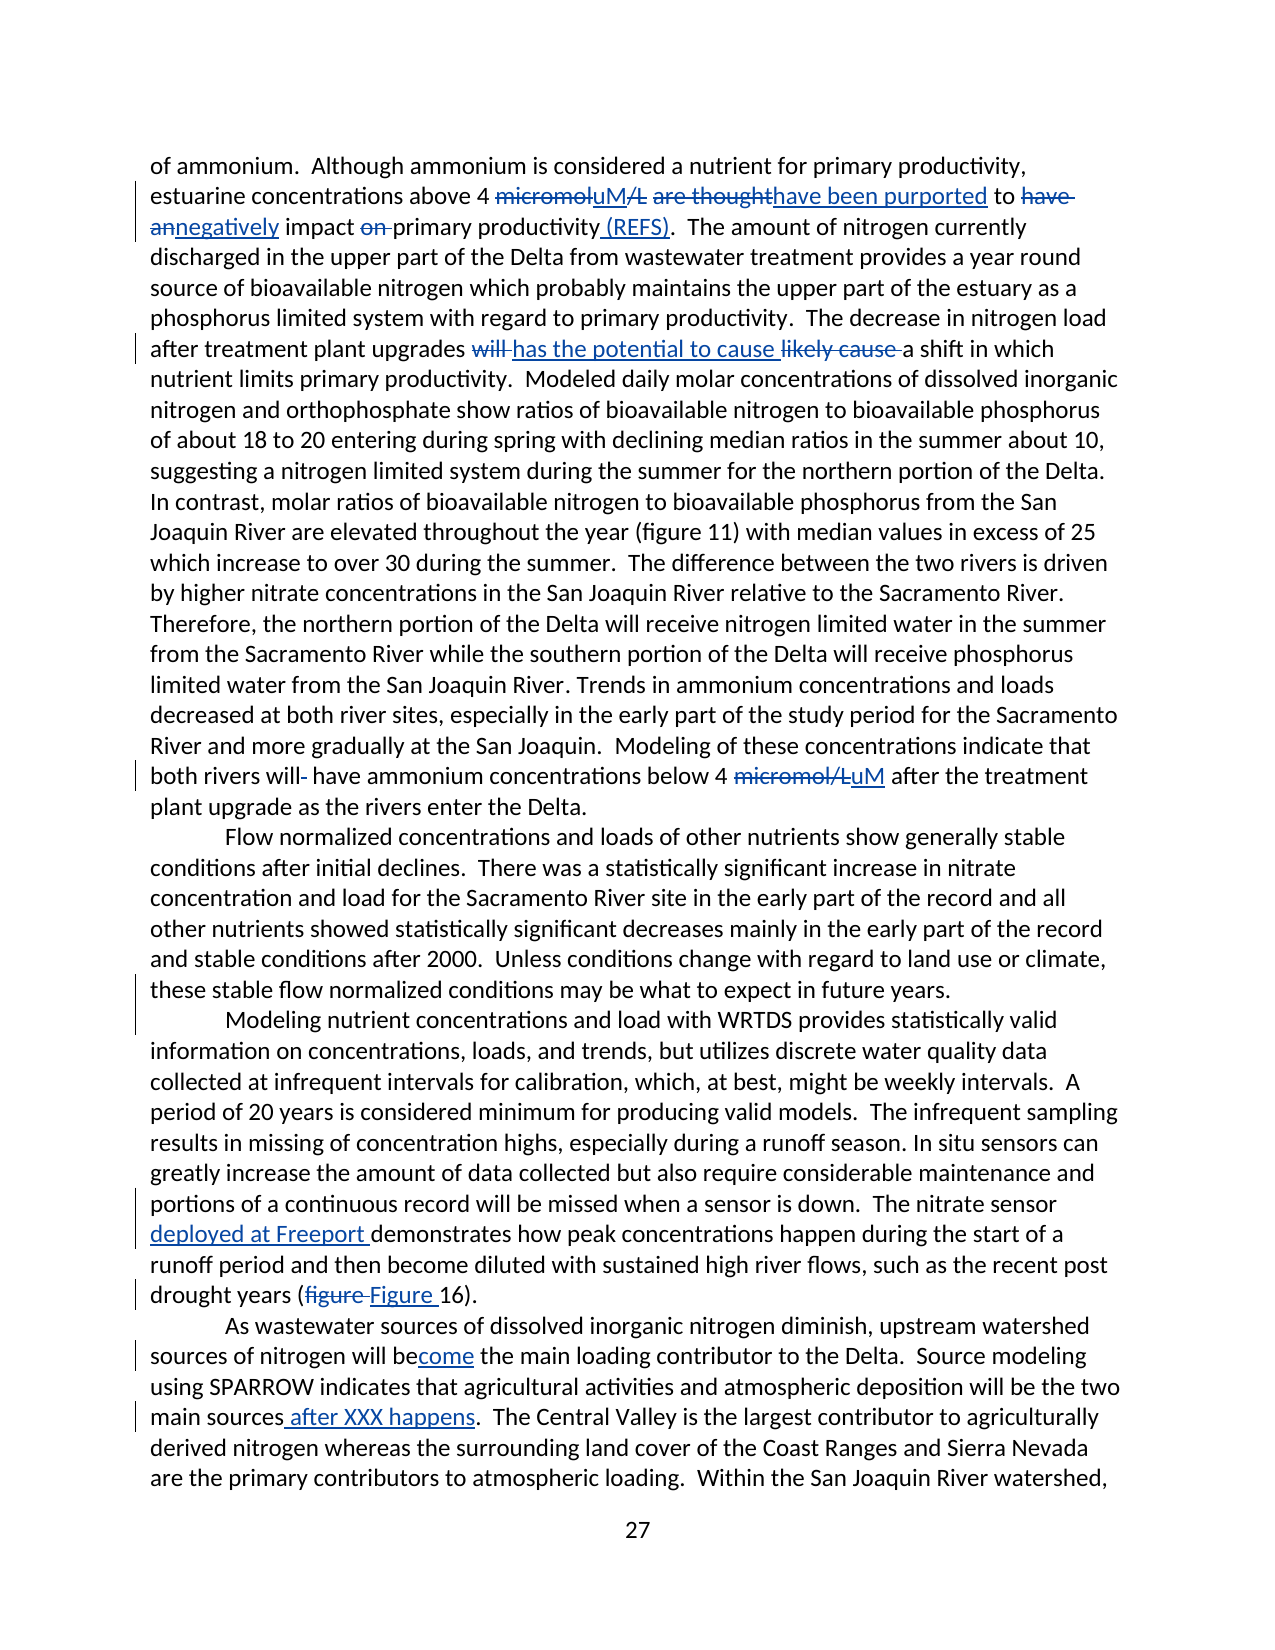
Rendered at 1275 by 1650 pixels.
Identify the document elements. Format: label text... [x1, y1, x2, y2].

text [150, 150, 1125, 821]
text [150, 1310, 1125, 1493]
text Modeling nutrient concentrations and load with WRTDS provides statistically valid information on concentrations, loads, and trends, but utilizes discrete water quality data collected at infrequent intervals for calibration, which, at best, might be weekly intervals. A period of 20 years is considered minimum for producing valid models. The infrequent sampling results in missing of concentration highs, especially during a runoff season. In situ sensors can greatly increase the amount of data collected but also require considerable maintenance and portions of a continuous record will be missed when a sensor is down. The nitrate sensor demonstrates how peak concentrations happen during the start of a runoff period and then become diluted with sustained high river flows, such as the recent post drought years (16). [150, 1004, 1125, 1310]
text Flow normalized concentrations and loads of other nutrients show generally stable conditions after initial declines. There was a statistically significant increase in nitrate concentration and load for the Sacramento River site in the early part of the record and all other nutrients showed statistically significant decreases mainly in the early part of the record and stable conditions after 2000. Unless conditions change with regard to land use or climate, these stable flow normalized conditions may be what to expect in future years. [150, 821, 1125, 1004]
